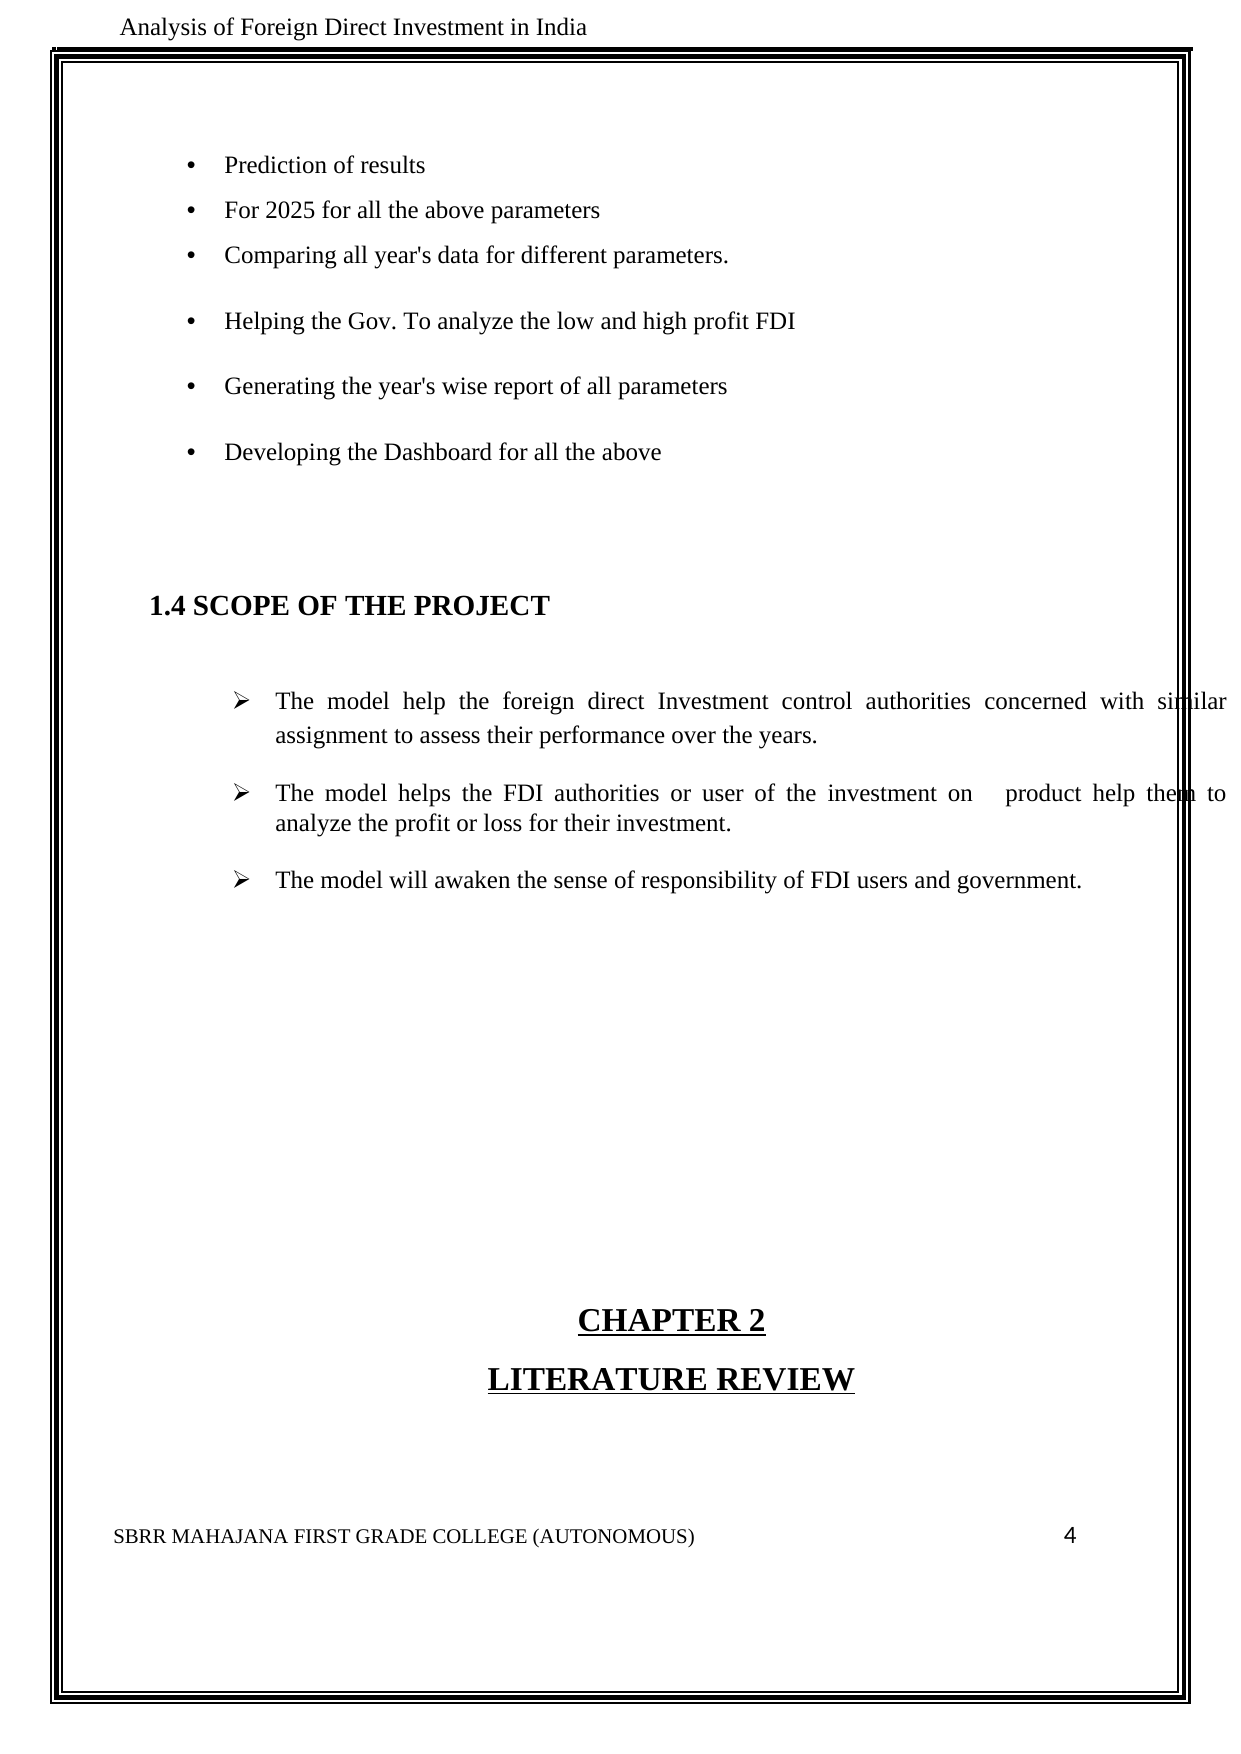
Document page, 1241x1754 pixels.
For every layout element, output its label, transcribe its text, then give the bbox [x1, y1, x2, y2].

text LITERATURE REVIEW [113, 1359, 1230, 1398]
list Developing the Dashboard for all the above [187, 437, 1228, 466]
list Helping the Gov. To analyze the low and high profit FDI [187, 306, 1228, 335]
list The model help the foreign direct Investment control authorities concerned with similar assignment to assess their performance over the years. [232, 686, 1228, 749]
list Comparing all year's data for different parameters. [187, 240, 1228, 269]
list The model helps the FDI authorities or user of the investment on product help them to analyze the profit or loss for their investment. [232, 778, 1228, 837]
text CHAPTER 2 [113, 1301, 1230, 1339]
list Generating the year's wise report of all parameters [187, 371, 1228, 400]
list For 2025 for all the above parameters [187, 195, 1228, 224]
list Prediction of results [187, 150, 1228, 179]
list The model will awaken the sense of responsibility of FDI users and government. [232, 866, 1228, 894]
subtitle 1.4 SCOPE OF THE PROJECT [149, 588, 1229, 621]
